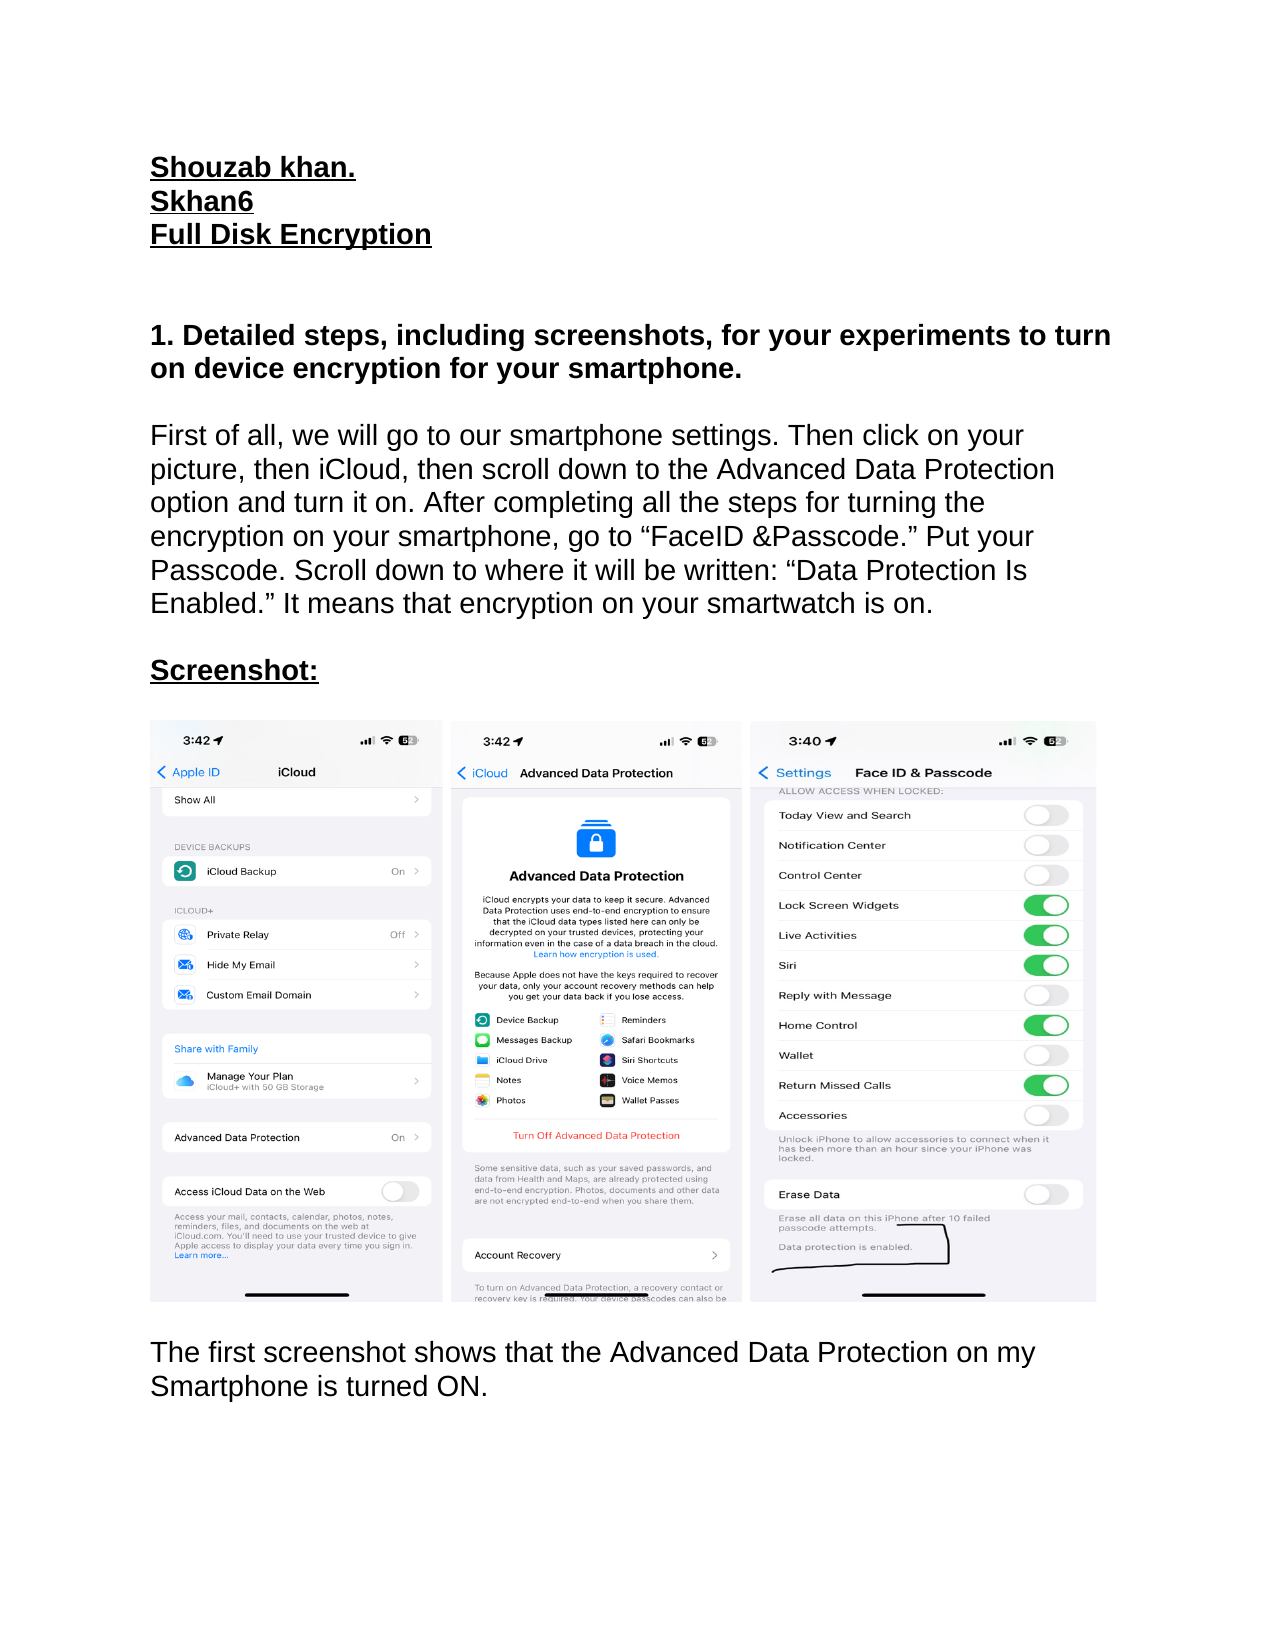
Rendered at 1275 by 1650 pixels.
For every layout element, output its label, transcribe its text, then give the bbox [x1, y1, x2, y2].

picture [750, 721, 1097, 1302]
text The first screenshot shows that the Advanced Data Protection on my Smartphone is turned ON. [150, 1336, 1125, 1403]
picture [150, 720, 443, 1302]
text Skhan6 [150, 183, 1125, 217]
text Screenshot: [150, 653, 1125, 687]
text Full Disk Encryption [150, 217, 1125, 251]
text 1. Detailed steps, including screenshots, for your experiments to turn on device encryption for your smartphone. [150, 318, 1125, 385]
picture [451, 721, 742, 1302]
text Shouzab khan. [150, 150, 1125, 183]
text First of all, we will go to our smartphone settings. Then click on your picture, then iCloud, then scroll down to the Advanced Data Protection option and turn it on. After completing all the steps for turning the encryption on your smartphone, go to “FaceID &Passcode.” Put your Passcode. Scroll down to where it will be written: “Data Protection Is Enabled.” It means that encryption on your smartwatch is on. [150, 418, 1125, 619]
